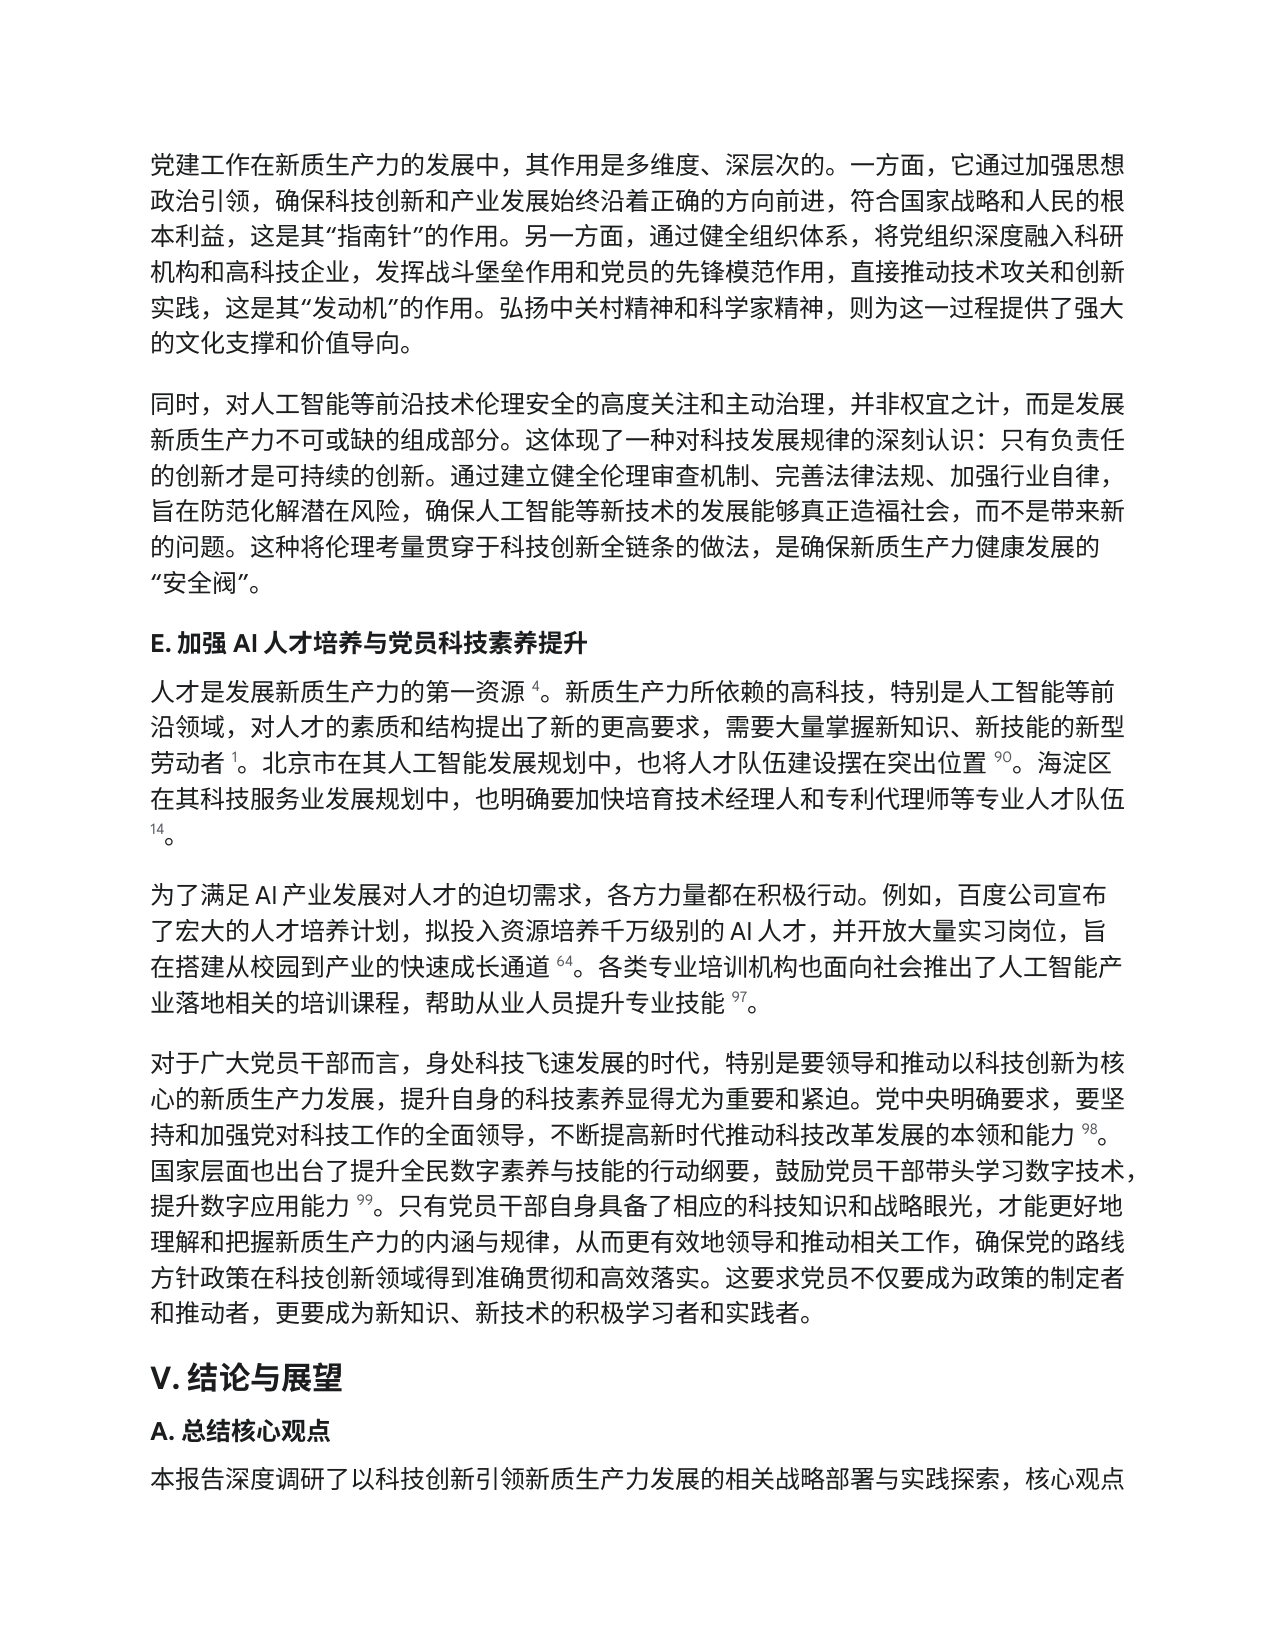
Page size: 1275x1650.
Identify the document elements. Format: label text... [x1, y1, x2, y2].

subtitle E. 加强AI人才培养与党员科技素养提升 [150, 629, 1125, 660]
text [150, 1465, 1125, 1496]
text 同时，对人工智能等前沿技术伦理安全的高度关注和主动治理，并非权宜之计，而是发展新质生产力不可或缺的组成部分。这体现了一种对科技发展规律的深刻认识：只有负责任的创新才是可持续的创新。通过建立健全伦理审查机制、完善法律法规、加强行业自律，旨在防范化解潜在风险，确保人工智能等新技术的发展能够真正造福社会，而不是带来新的问题。这种将伦理考量贯穿于科技创新全链条的做法，是确保新质生产力健康发展的“安全阀”。 [150, 389, 1125, 599]
subtitle A. 总结核心观点 [150, 1416, 1125, 1448]
text 党建工作在新质生产力的发展中，其作用是多维度、深层次的。一方面，它通过加强思想政治引领，确保科技创新和产业发展始终沿着正确的方向前进，符合国家战略和人民的根本利益，这是其“指南针”的作用。另一方面，通过健全组织体系，将党组织深度融入科研机构和高科技企业，发挥战斗堡垒作用和党员的先锋模范作用，直接推动技术攻关和创新实践，这是其“发动机”的作用。弘扬中关村精神和科学家精神，则为这一过程提供了强大的文化支撑和价值导向。 [150, 150, 1125, 360]
text 对于广大党员干部而言，身处科技飞速发展的时代，特别是要领导和推动以科技创新为核心的新质生产力发展，提升自身的科技素养显得尤为重要和紧迫。党中央明确要求，要坚持和加强党对科技工作的全面领导，不断提高新时代推动科技改革发展的本领和能力 98。国家层面也出台了提升全民数字素养与技能的行动纲要，鼓励党员干部带头学习数字技术，提升数字应用能力 99。只有党员干部自身具备了相应的科技知识和战略眼光，才能更好地理解和把握新质生产力的内涵与规律，从而更有效地领导和推动相关工作，确保党的路线方针政策在科技创新领域得到准确贯彻和高效落实。这要求党员不仅要成为政策的制定者和推动者，更要成为新知识、新技术的积极学习者和实践者。 [150, 1048, 1125, 1330]
text 人才是发展新质生产力的第一资源 4。新质生产力所依赖的高科技，特别是人工智能等前沿领域，对人才的素质和结构提出了新的更高要求，需要大量掌握新知识、新技能的新型劳动者 1。北京市在其人工智能发展规划中，也将人才队伍建设摆在突出位置 90。海淀区在其科技服务业发展规划中，也明确要加快培育技术经理人和专利代理师等专业人才队伍 14。 [150, 677, 1125, 851]
text 为了满足AI产业发展对人才的迫切需求，各方力量都在积极行动。例如，百度公司宣布了宏大的人才培养计划，拟投入资源培养千万级别的AI人才，并开放大量实习岗位，旨在搭建从校园到产业的快速成长通道 64。各类专业培训机构也面向社会推出了人工智能产业落地相关的培训课程，帮助从业人员提升专业技能 97。 [150, 881, 1125, 1019]
subtitle V. 结论与展望 [150, 1359, 1125, 1398]
